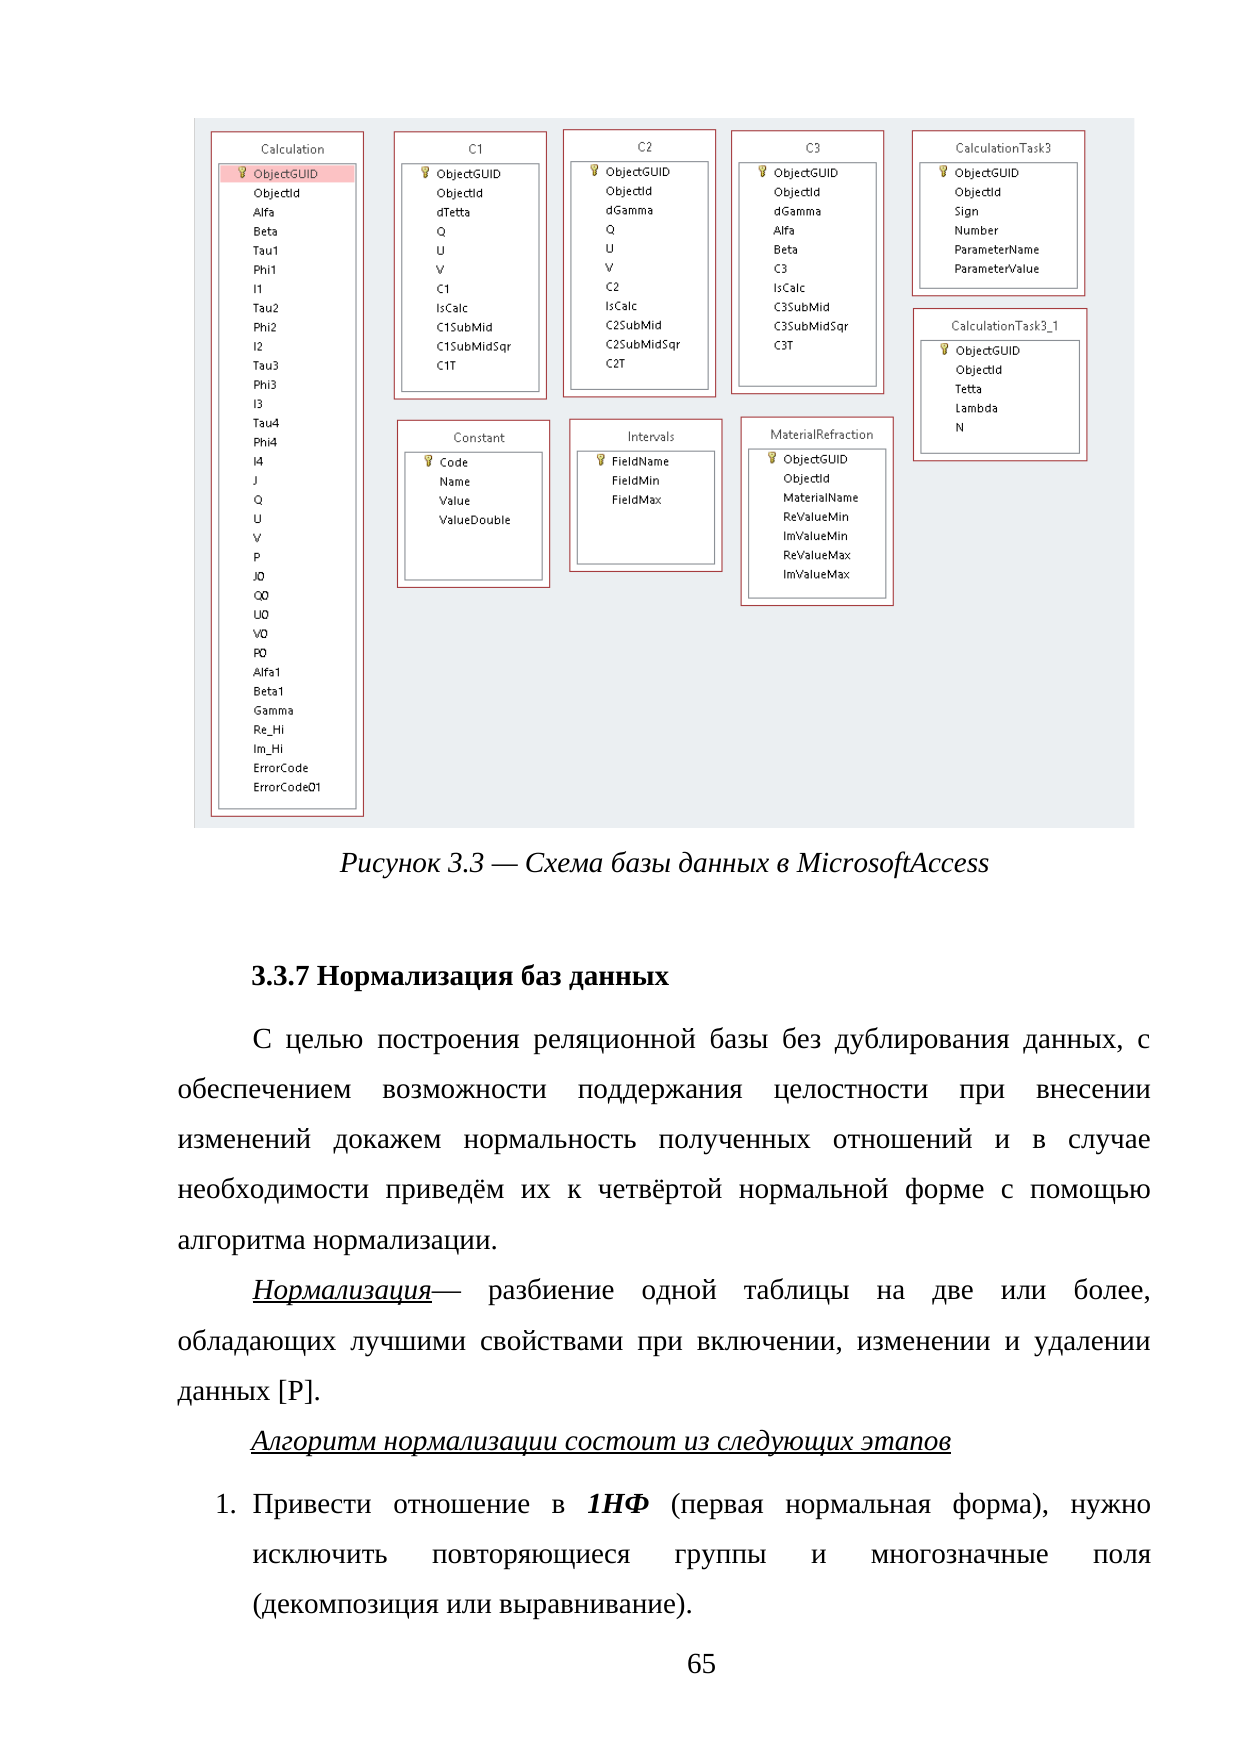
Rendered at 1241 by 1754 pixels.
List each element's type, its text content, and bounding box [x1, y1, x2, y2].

text С целью построения реляционной базы без дублирования данных, с обеспечением возможности поддержания целостности при внесении изменений докажем нормальность полученных отношений и в случае необходимости приведём их к четвёртой нормальной форме с помощью алгоритма нормализации. [177, 1021, 1152, 1256]
text Нормализация— разбиение одной таблицы на две или более, обладающих лучшими свойствами при включении, изменении и удалении данных [P]. [177, 1272, 1152, 1406]
list Привести отношение в 1НФ (первая нормальная форма), нужно исключить повторяющиеся группы и многозначные поля (декомпозиция или выравнивание). [215, 1486, 1152, 1620]
picture [194, 118, 1135, 828]
subtitle 3.3.7 Нормализация баз данных [177, 958, 1152, 991]
text Рисунок 3.3 — Схема базы данных в MicrosoftAccess [177, 845, 1152, 878]
text Алгоритм нормализации состоит из следующих этапов [177, 1423, 1152, 1457]
